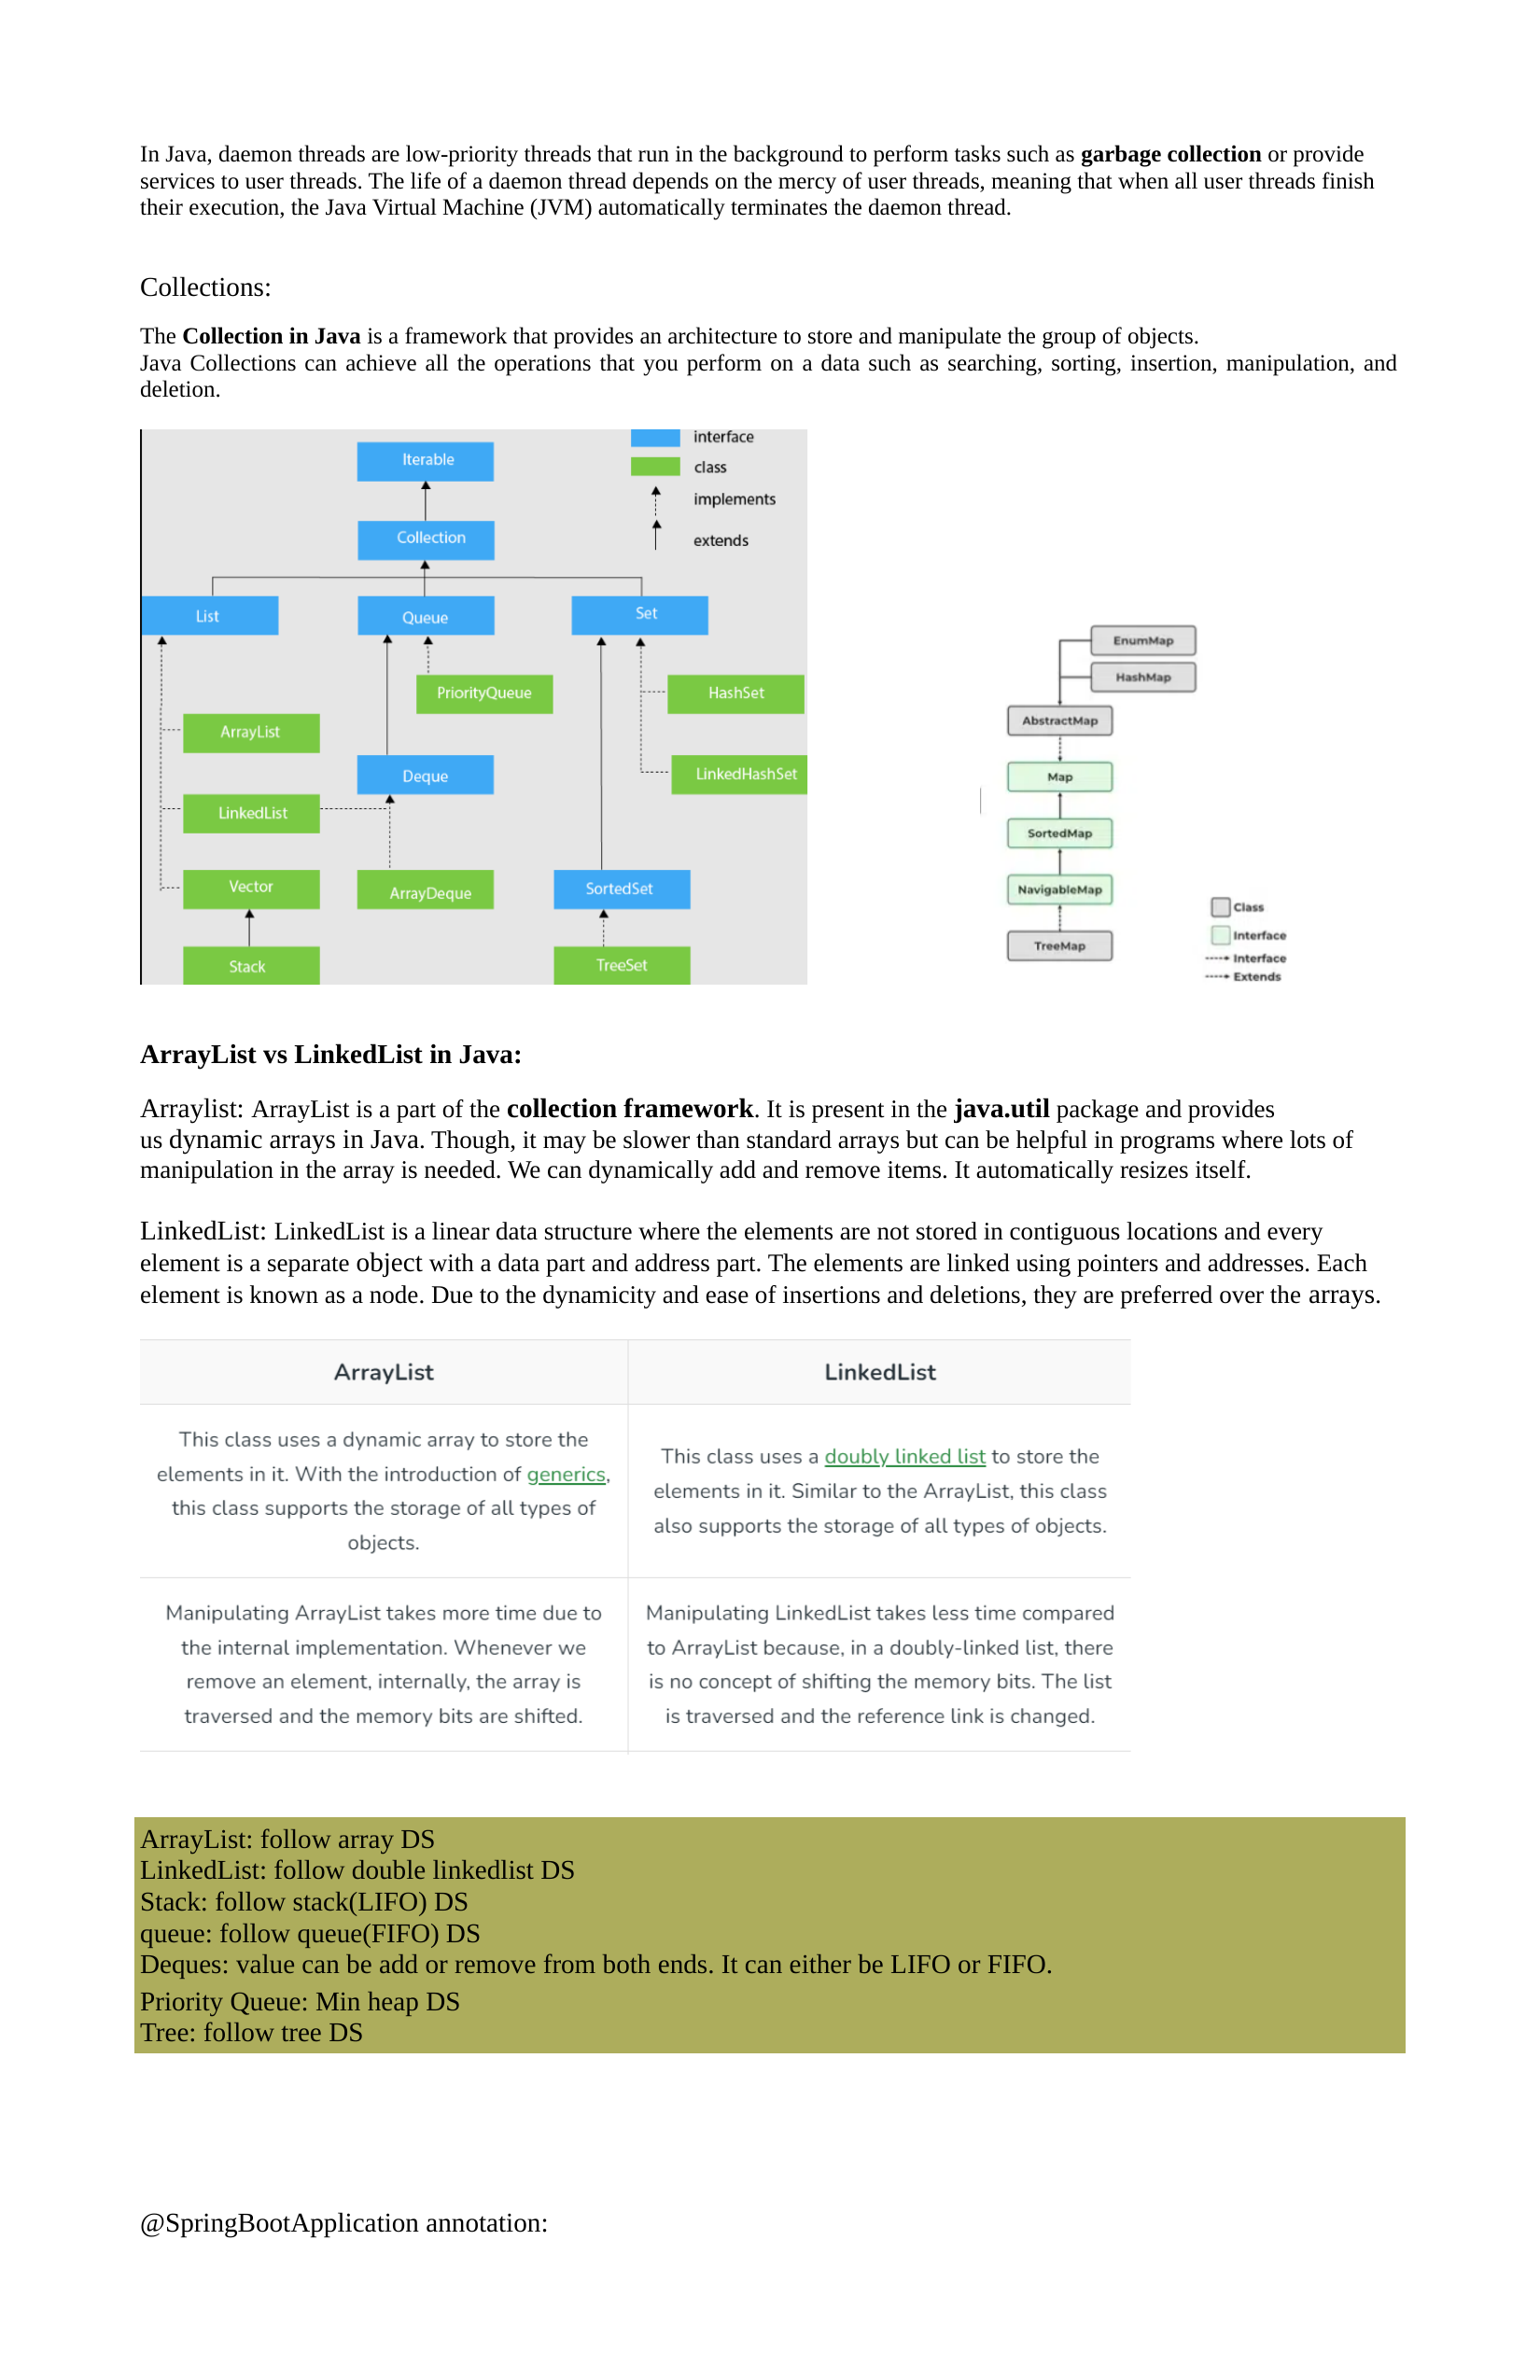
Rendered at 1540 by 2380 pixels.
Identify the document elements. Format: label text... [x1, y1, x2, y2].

text Java Collections can achieve all the operations that you perform on a data such as searching, sorting, insertion, manipulation, and deletion. [140, 349, 1400, 402]
text ArrayList: follow array DS LinkedList: follow double linkedlist DS Stack: follow stack(LIFO) DS queue: follow queue(FIFO) DS Deques: value can be add or remove from both ends. It can either be LIFO or FIFO. [134, 1817, 1406, 1985]
text In Java, daemon threads are low-priority threads that run in the background to perform tasks such as garbage collection or provide services to user threads. The life of a daemon thread depends on the mercy of user threads, meaning that when all user threads finish their execution, the Java Virtual Machine (JVM) automatically terminates the daemon thread. [140, 140, 1400, 220]
text Collections: [140, 272, 1400, 302]
picture [140, 1339, 1131, 1755]
picture [980, 586, 1315, 985]
picture [140, 429, 808, 985]
text LinkedList: LinkedList is a linear data structure where the elements are not stored in contiguous locations and every element is a separate object with a data part and address part. The elements are linked using pointers and addresses. Each element is known as a node. Due to the dynamicity and ease of insertions and deletions, they are preferred over the arrays. [140, 1215, 1400, 1309]
text The Collection in Java is a framework that provides an architecture to store and manipulate the group of objects. [140, 322, 1400, 349]
subtitle ArrayList vs LinkedList in Java: [140, 1038, 1400, 1070]
text Arraylist: ArrayList is a part of the collection framework. It is present in the java.util package and provides us dynamic arrays in Java. Though, it may be slower than standard arrays but can be helpful in programs where lots of manipulation in the array is needed. We can dynamically add and remove items. It automatically resizes itself. [140, 1092, 1400, 1183]
text @SpringBootApplication annotation: [140, 2206, 1400, 2237]
text Priority Queue: Min heap DS Tree: follow tree DS [134, 1985, 1406, 2053]
